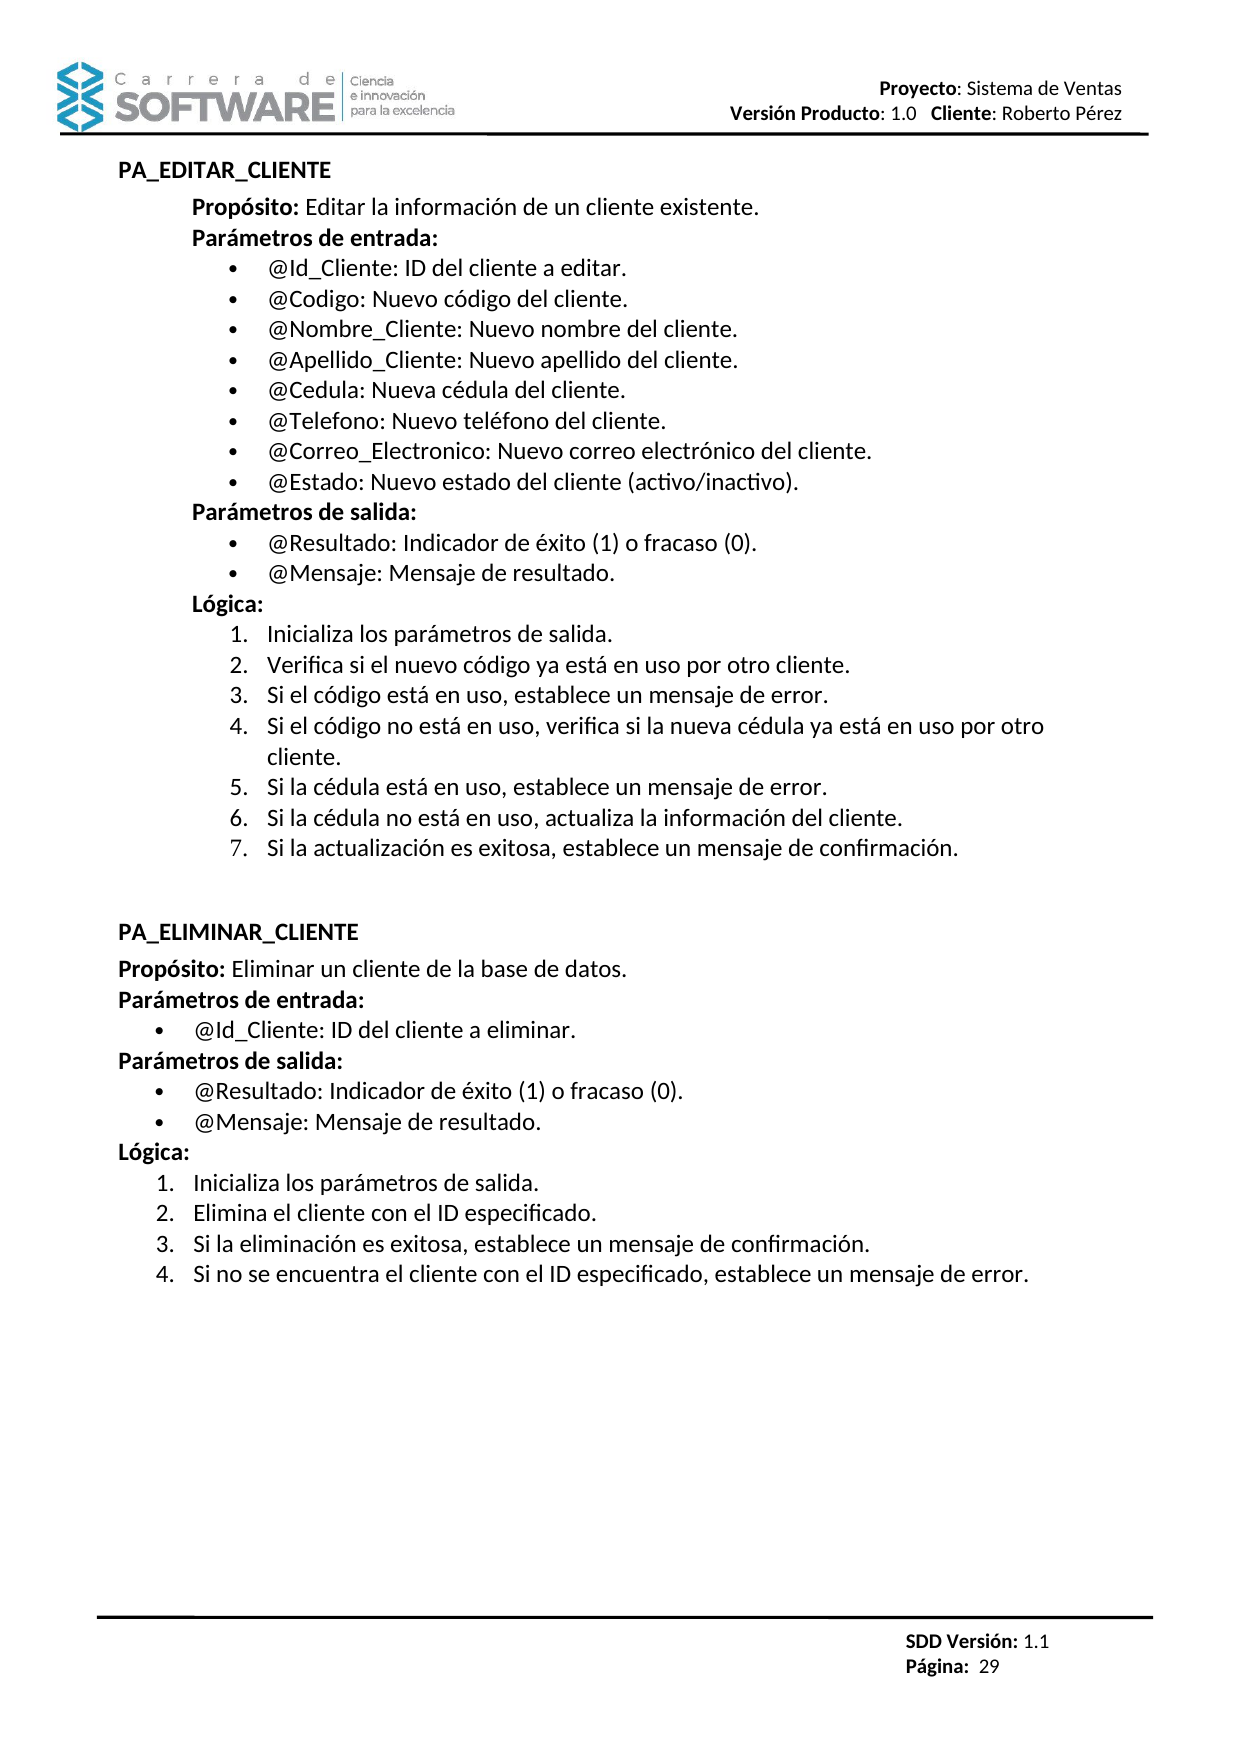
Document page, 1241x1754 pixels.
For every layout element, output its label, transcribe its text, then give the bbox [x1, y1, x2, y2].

list @Nombre_Cliente: Nuevo nombre del cliente. [229, 313, 1122, 344]
list Si no se encuentra el cliente con el ID especificado, establece un mensaje de error. [156, 1258, 1122, 1289]
text Parámetros de salida: [118, 1045, 1122, 1075]
list @Resultado: Indicador de éxito (1) o fracaso (0). [156, 1075, 1122, 1106]
list @Apellido_Cliente: Nuevo apellido del cliente. [229, 344, 1122, 374]
list @Correo_Electronico: Nuevo correo electrónico del cliente. [229, 436, 1122, 466]
text Propósito: Eliminar un cliente de la base de datos. [118, 953, 1122, 984]
list Si el código está en uso, establece un mensaje de error. [229, 680, 1122, 710]
list Verifica si el nuevo código ya está en uso por otro cliente. [229, 649, 1122, 680]
list @Estado: Nuevo estado del cliente (activo/inactivo). [229, 466, 1122, 497]
list @Codigo: Nuevo código del cliente. [229, 283, 1122, 313]
list @Cedula: Nueva cédula del cliente. [229, 374, 1122, 405]
text Lógica: [192, 588, 1122, 619]
list Inicializa los parámetros de salida. [229, 619, 1122, 649]
list Si la cédula está en uso, establece un mensaje de error. [229, 771, 1122, 802]
list Si la cédula no está en uso, actualiza la información del cliente. [229, 802, 1122, 832]
list @Id_Cliente: ID del cliente a eliminar. [156, 1014, 1122, 1045]
text Parámetros de entrada: [118, 984, 1122, 1014]
text Propósito: Editar la información de un cliente existente. [192, 191, 1122, 222]
list @Mensaje: Mensaje de resultado. [156, 1106, 1122, 1136]
list @Id_Cliente: ID del cliente a editar. [229, 252, 1122, 283]
subtitle PA_EDITAR_CLIENTE [118, 154, 1122, 185]
list Elimina el cliente con el ID especificado. [156, 1197, 1122, 1228]
list Si la eliminación es exitosa, establece un mensaje de confirmación. [156, 1228, 1122, 1258]
list @Resultado: Indicador de éxito (1) o fracaso (0). [229, 527, 1122, 558]
list Si la actualización es exitosa, establece un mensaje de confirmación. [229, 832, 1122, 863]
list @Telefono: Nuevo teléfono del cliente. [229, 405, 1122, 436]
text Parámetros de entrada: [192, 222, 1122, 252]
list Si el código no está en uso, verifica si la nueva cédula ya está en uso por otro cliente. [229, 710, 1122, 771]
text Parámetros de salida: [192, 497, 1122, 527]
subtitle PA_ELIMINAR_CLIENTE [118, 917, 1122, 947]
list Inicializa los parámetros de salida. [156, 1167, 1122, 1197]
picture [46, 46, 461, 154]
text Lógica: [118, 1136, 1122, 1167]
list @Mensaje: Mensaje de resultado. [229, 558, 1122, 588]
